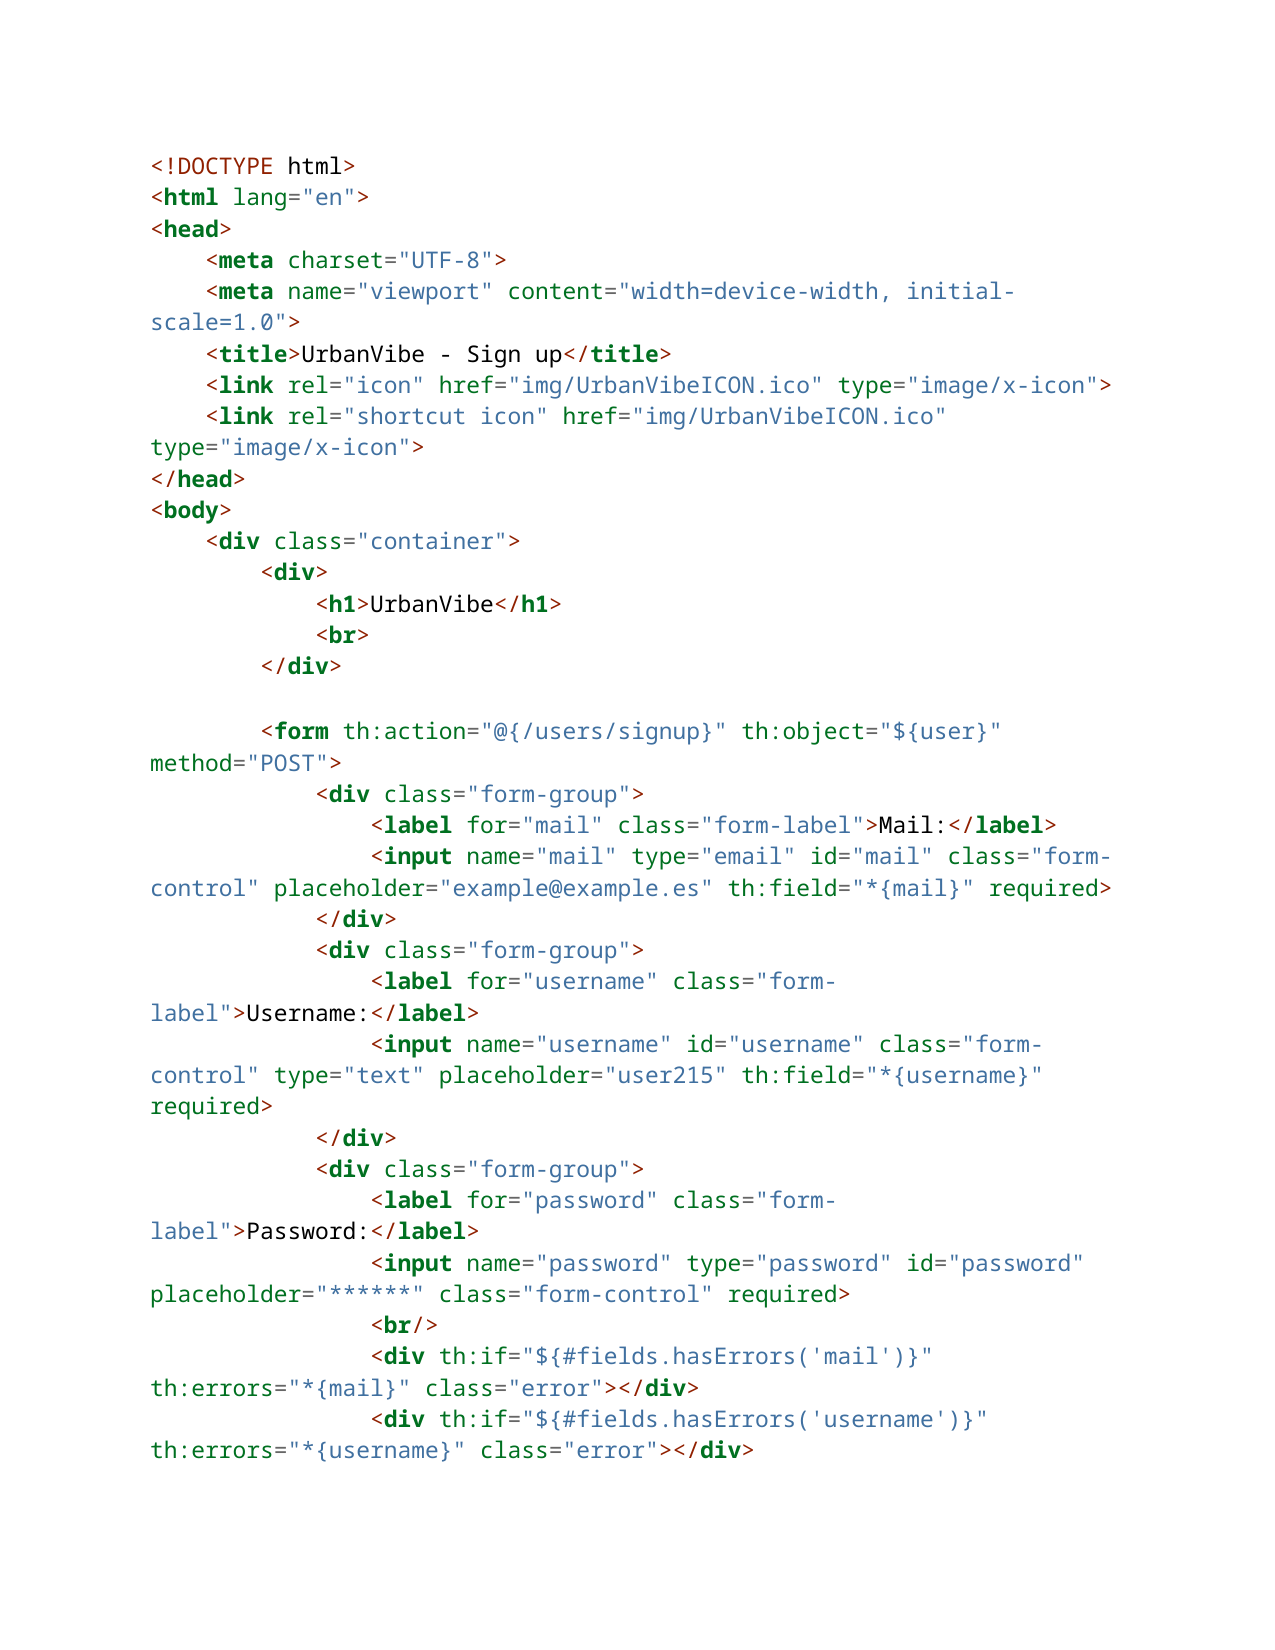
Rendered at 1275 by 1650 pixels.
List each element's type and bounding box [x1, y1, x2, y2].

text [150, 150, 1125, 1499]
